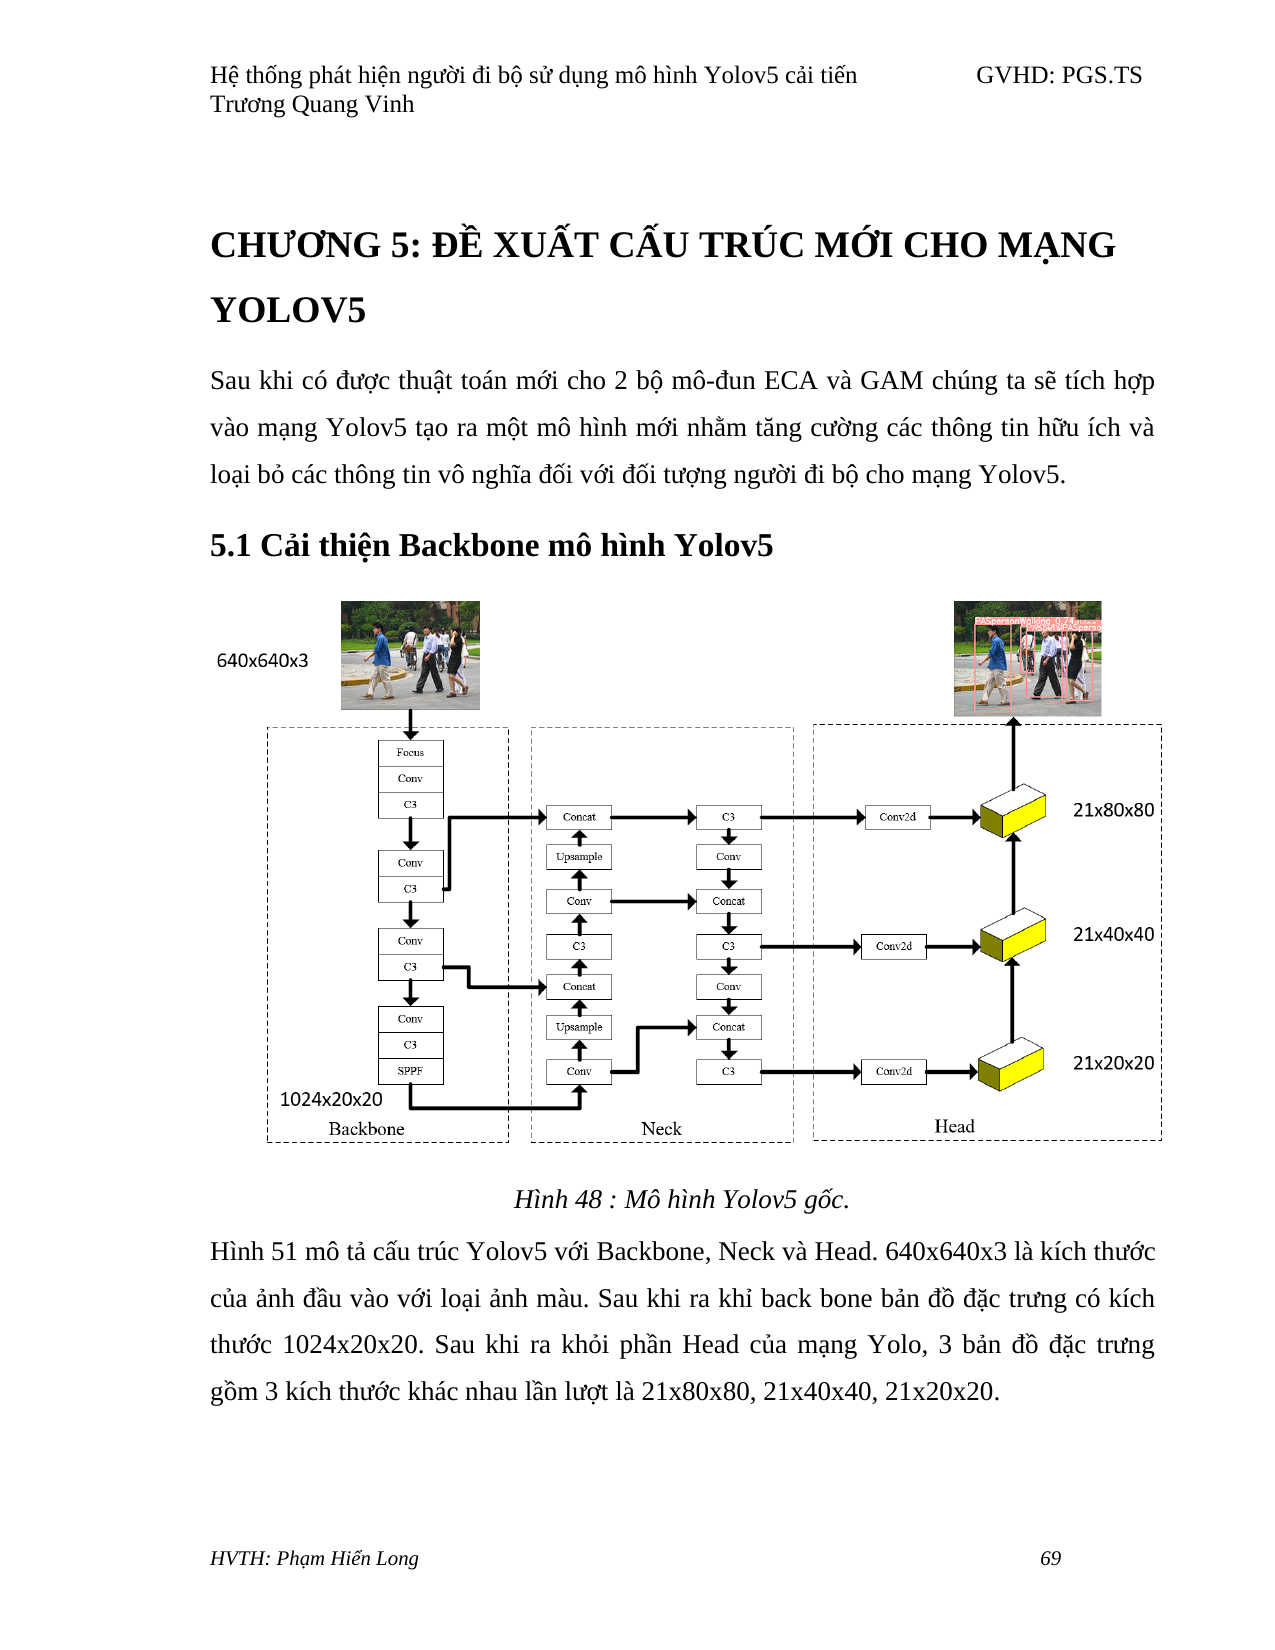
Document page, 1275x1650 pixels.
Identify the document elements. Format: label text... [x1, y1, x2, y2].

text Hình 48 : Mô hình Yolov5 gốc. [210, 1183, 1156, 1214]
text Hình 51 mô tả cấu trúc Yolov5 với Backbone, Neck và Head. 640x640x3 là kích thước của ảnh đầu vào với loại ảnh màu. Sau khi ra khỉ back bone bản đồ đặc trưng có kích thước 1024x20x20. Sau khi ra khỏi phần Head của mạng Yolo, 3 bản đồ đặc trưng gồm 3 kích thước khác nhau lần lượt là 21x80x80, 21x40x40, 21x20x20. [210, 1235, 1156, 1406]
subtitle 5.1 Cải thiện Backbone mô hình Yolov5 [210, 525, 1156, 564]
text Sau khi có được thuật toán mới cho 2 bộ mô-đun ECA và GAM chúng ta sẽ tích hợp vào mạng Yolov5 tạo ra một mô hình mới nhằm tăng cường các thông tin hữu ích và loại bỏ các thông tin vô nghĩa đối với đối tượng người đi bộ cho mạng Yolov5. [210, 364, 1156, 489]
subtitle CHƯƠNG 5: ĐỀ XUẤT CẤU TRÚC MỚI CHO MẠNG YOLOV5 [210, 223, 1156, 330]
picture [210, 595, 1169, 1148]
